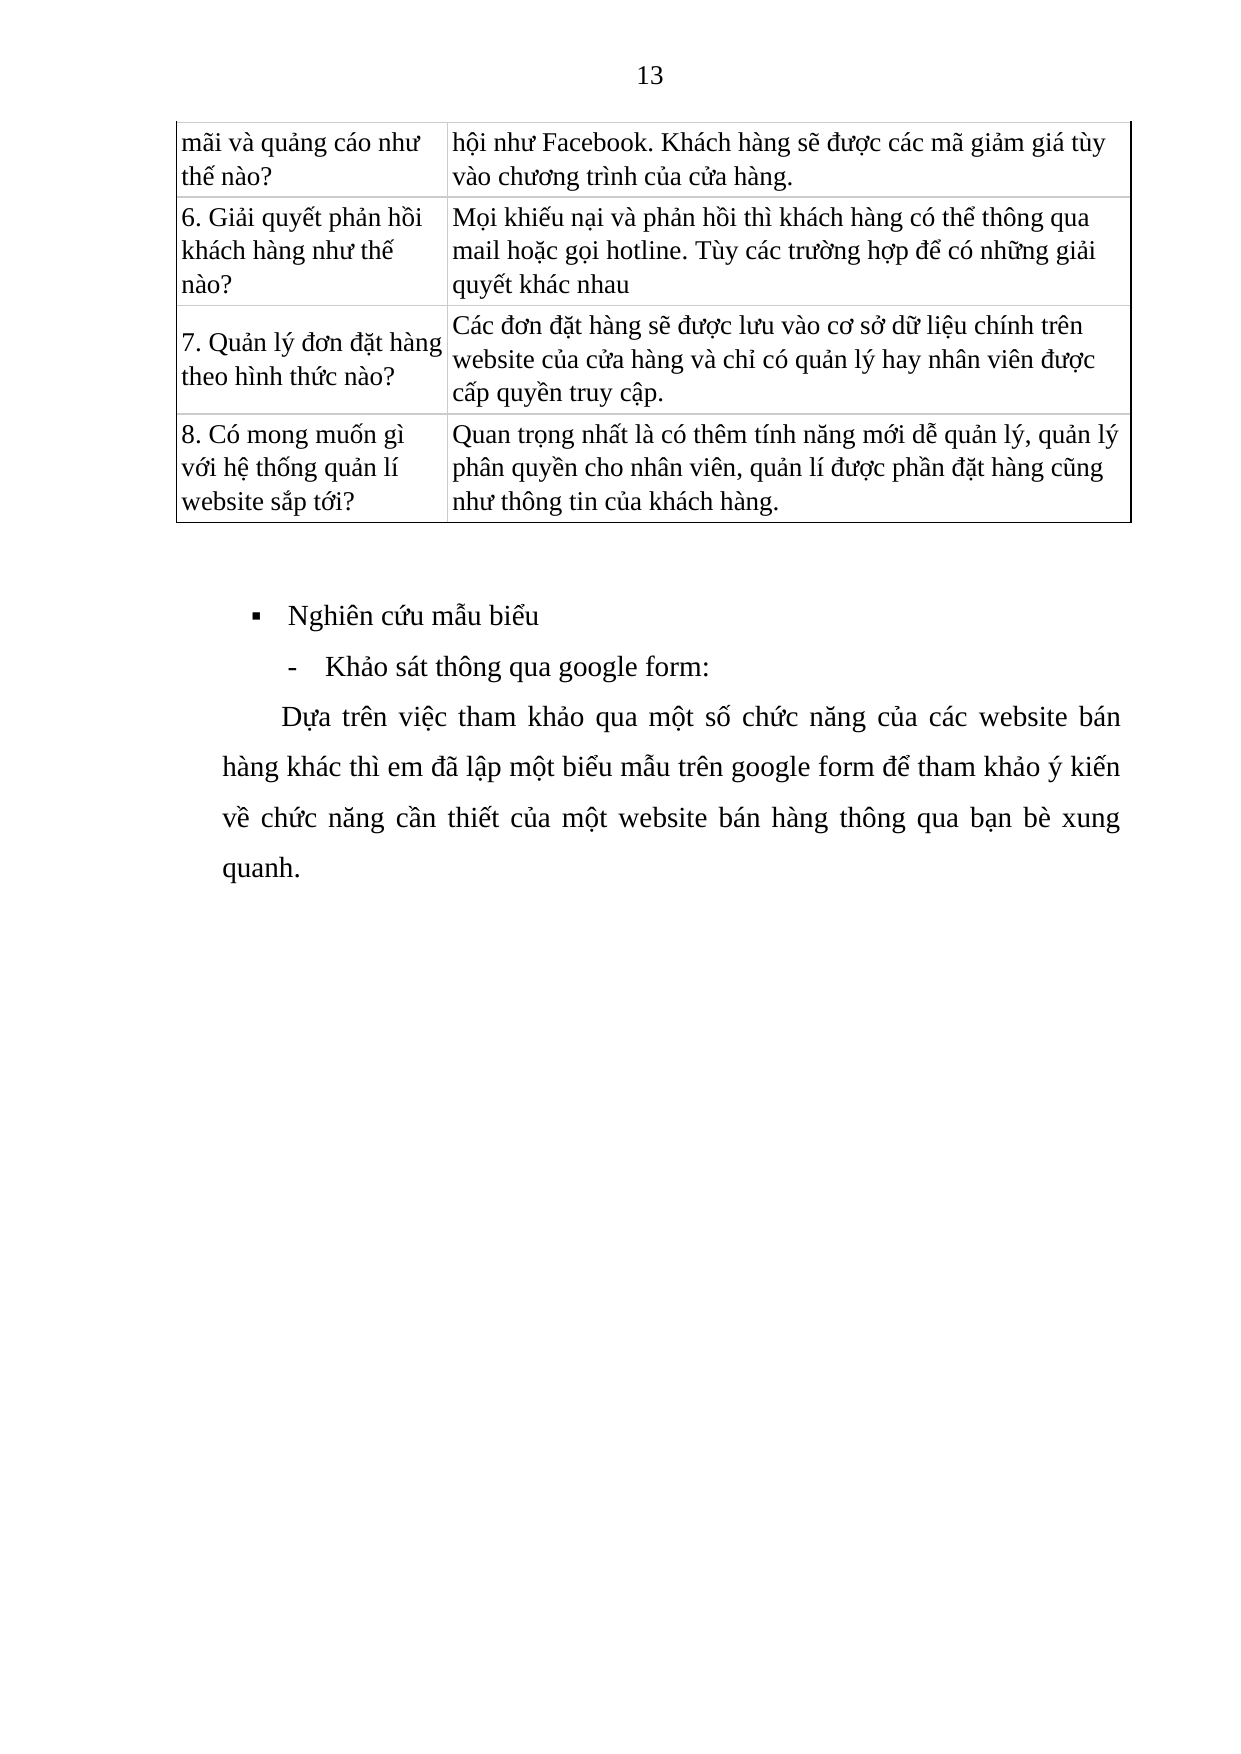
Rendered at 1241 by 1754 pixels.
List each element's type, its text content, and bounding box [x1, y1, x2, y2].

table_cell Mọi khiếu nại và phản hồi thì khách hàng có thể thông qua mail hoặc gọi hotline. Tùy các trường hợp để có những giải quyết khác nhau [448, 198, 1130, 305]
text Dựa trên việc tham khảo qua một số chức năng của các website bán hàng khác thì em đã lập một biểu mẫu trên google form để tham khảo ý kiến về chức năng cần thiết của một website bán hàng thông qua bạn bè xung quanh. [222, 699, 1122, 883]
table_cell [177, 123, 447, 196]
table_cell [448, 123, 1130, 196]
list Khảo sát thông qua google form: [287, 649, 1094, 682]
table_cell 7. Quản lý đơn đặt hàng theo hình thức nào? [177, 306, 447, 413]
table_cell Quan trọng nhất là có thêm tính năng mới dễ quản lý, quản lý phân quyền cho nhân viên, quản lí được phần đặt hàng cũng như thông tin của khách hàng. [448, 415, 1130, 522]
table_cell Các đơn đặt hàng sẽ được lưu vào cơ sở dữ liệu chính trên website của cửa hàng và chỉ có quản lý hay nhân viên được cấp quyền truy cập. [448, 306, 1130, 413]
list Nghiên cứu mẫu biểu [250, 598, 1094, 632]
table_cell 8. Có mong muốn gì với hệ thống quản lí website sắp tới? [177, 415, 447, 522]
table_cell 6. Giải quyết phản hồi khách hàng như thế nào? [177, 198, 447, 305]
